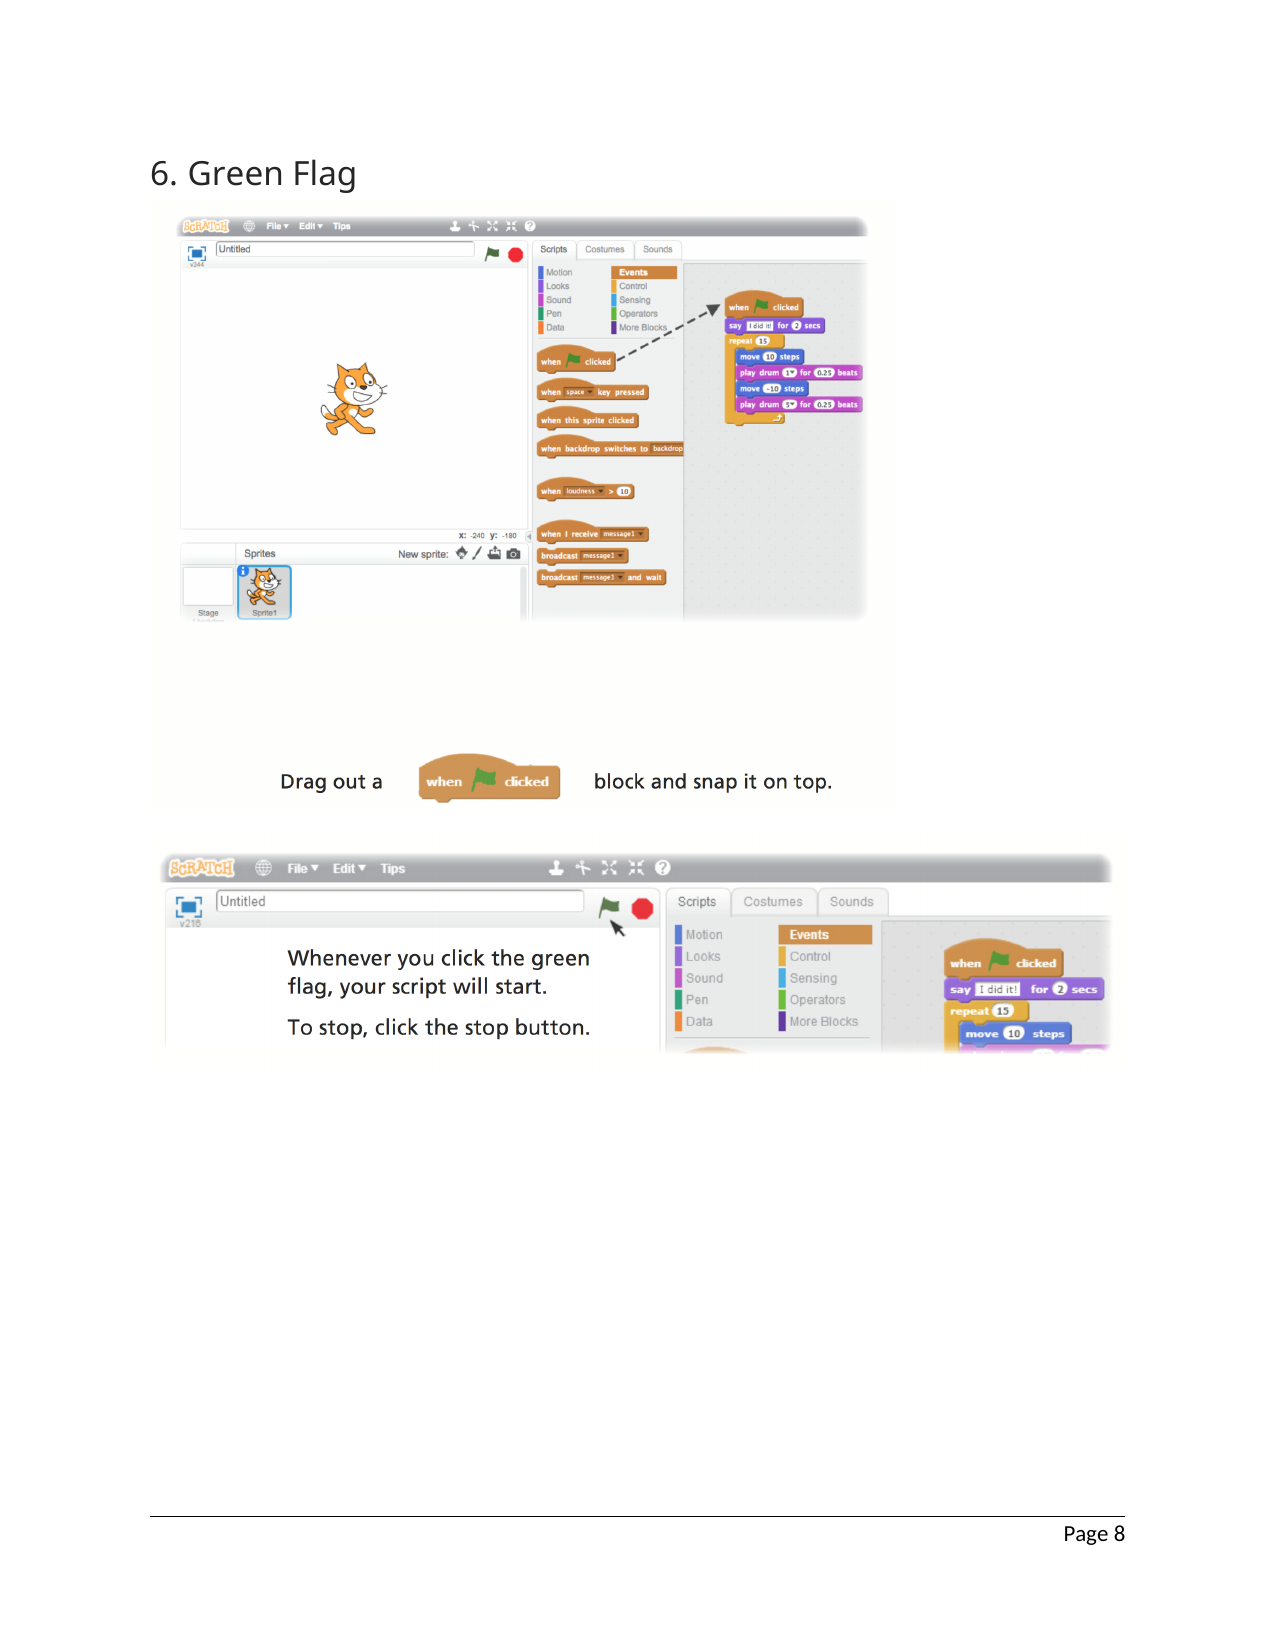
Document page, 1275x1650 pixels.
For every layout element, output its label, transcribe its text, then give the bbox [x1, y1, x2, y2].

subtitle Green Flag [150, 150, 1125, 195]
picture [150, 198, 901, 813]
picture [150, 831, 1125, 1075]
